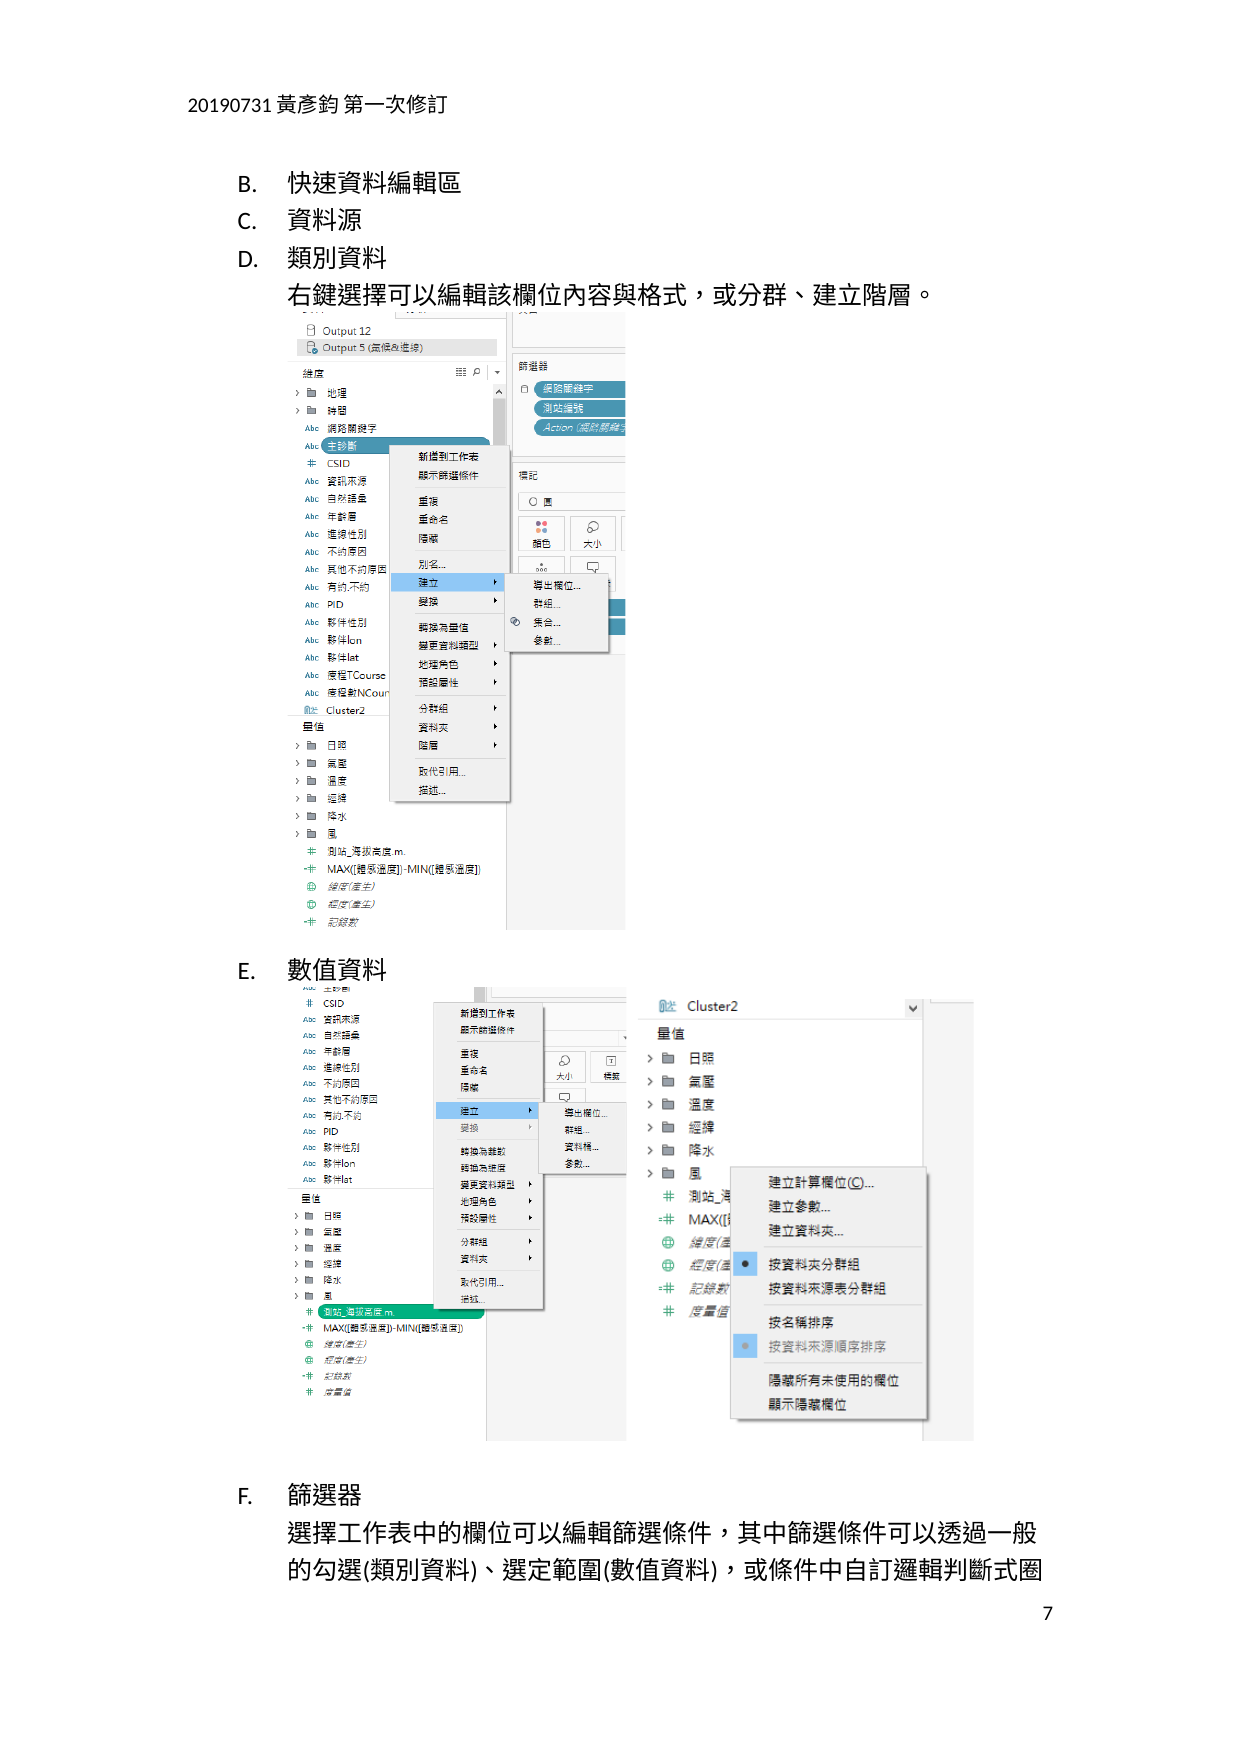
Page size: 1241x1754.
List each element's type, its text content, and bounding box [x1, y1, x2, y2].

list 類別資料 [237, 237, 1053, 275]
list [287, 1512, 1053, 1587]
list 資料源 [237, 200, 1053, 237]
picture [287, 987, 627, 1441]
list 快速資料編輯區 [237, 162, 1053, 200]
list 數值資料 [237, 950, 1053, 987]
list 篩選器 [237, 1475, 1053, 1512]
picture [287, 312, 626, 930]
list 右鍵選擇可以編輯該欄位內容與格式，或分群、建立階層。 [287, 275, 1053, 312]
picture [637, 999, 974, 1441]
